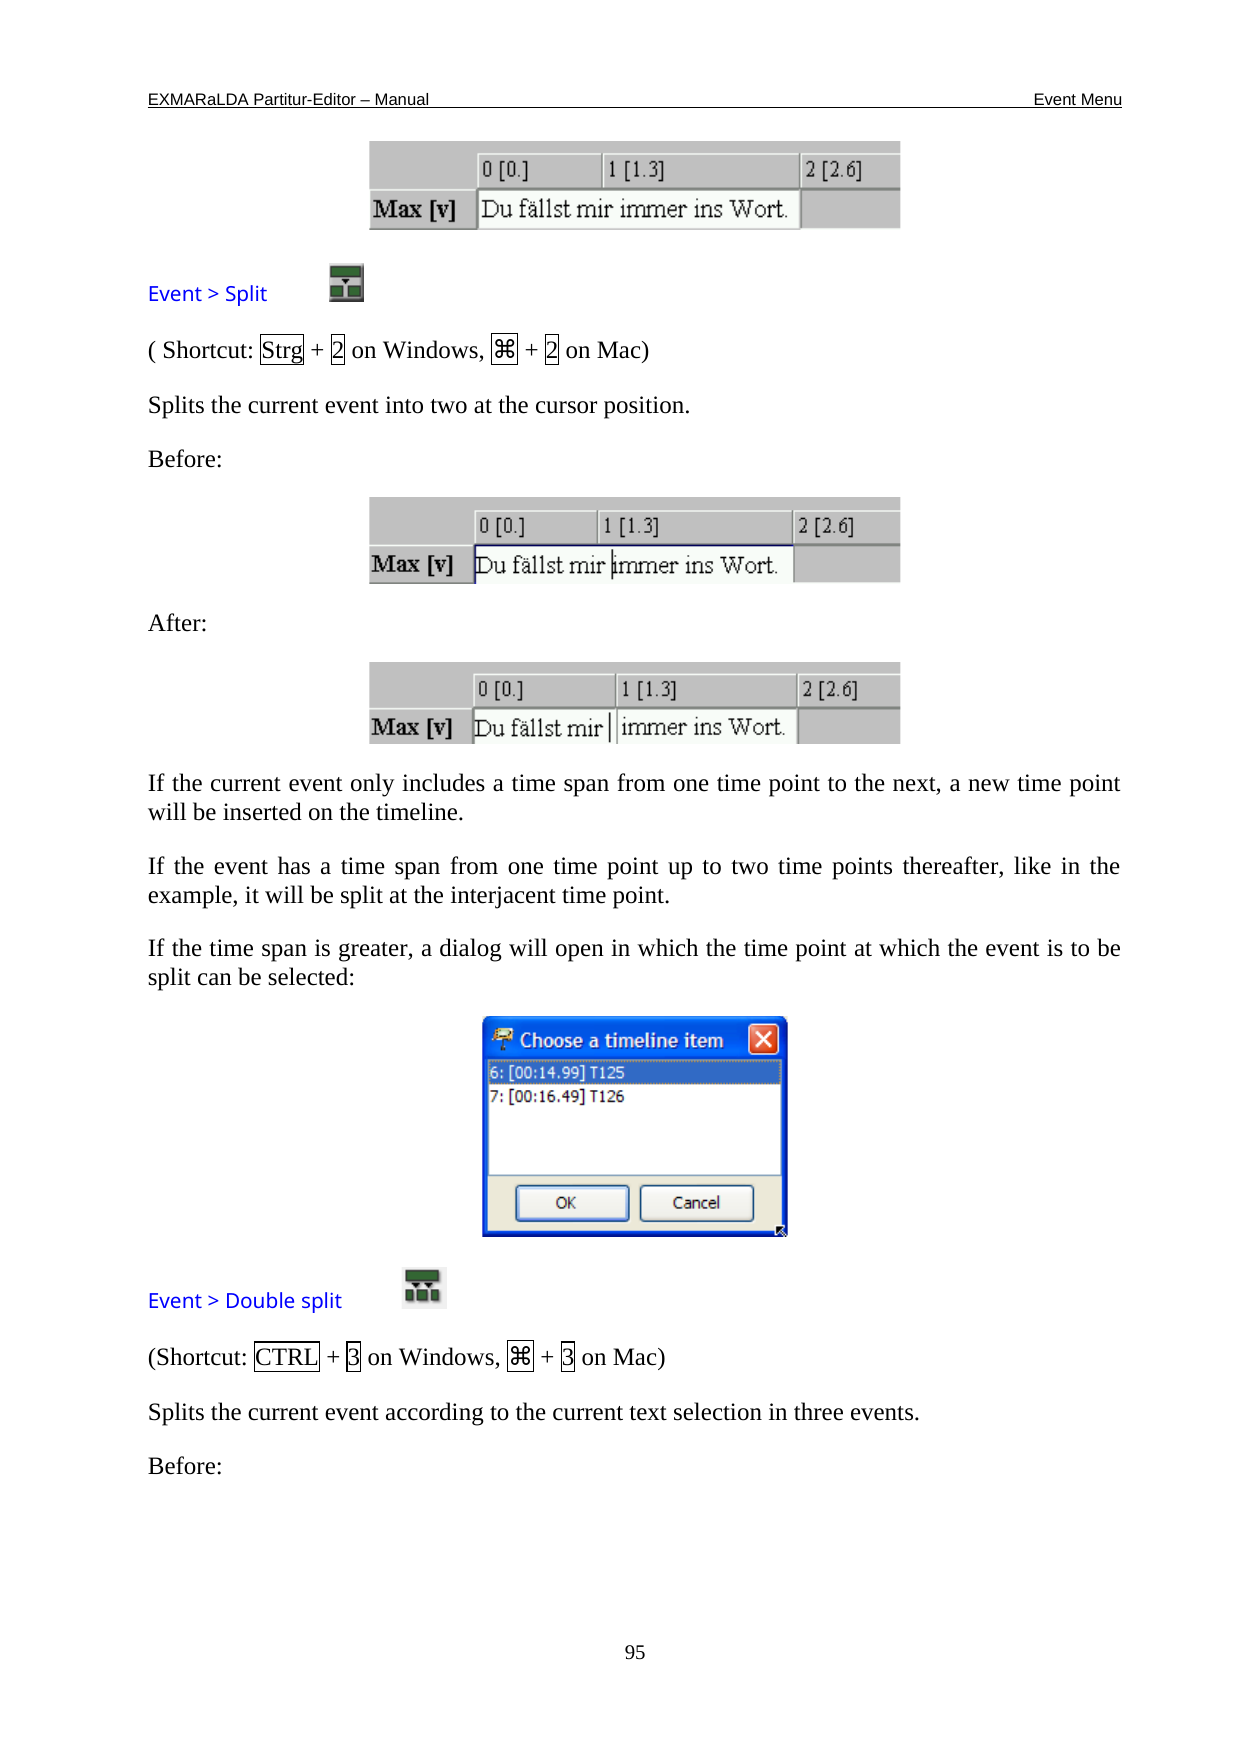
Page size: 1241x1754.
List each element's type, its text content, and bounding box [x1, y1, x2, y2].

picture [482, 1016, 788, 1237]
text (Shortcut: CTRL + 3 on Windows, ⌘ + 3 on Mac) [148, 1340, 507, 1372]
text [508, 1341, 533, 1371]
text Before: [148, 1451, 1122, 1480]
text Splits the current event according to the current text selection in three events. [148, 1397, 1122, 1426]
text ( Shortcut: Strg + 2 on Windows, ⌘ + 2 on Mac) [148, 333, 491, 365]
text ( Shortcut: Strg + 2 on Windows, ⌘ + 2 on Mac) [518, 333, 1122, 365]
text Splits the current event into two at the cursor position. [148, 390, 1122, 419]
text If the time span is greater, a dialog will open in which the time point at which the event is to be split can be selected: [148, 933, 1122, 991]
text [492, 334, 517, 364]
text After: [148, 608, 1122, 637]
subtitle Event > Double split [148, 1286, 1122, 1315]
picture [401, 1267, 447, 1309]
text If the current event only includes a time span from one time point to the next, a new time point will be inserted on the timeline. [148, 768, 1122, 826]
picture [369, 497, 901, 584]
text If the event has a time span from one time point up to two time points thereafter, like in the example, it will be split at the interjacent time point. [148, 851, 1122, 908]
text Before: [148, 444, 1122, 472]
picture [329, 263, 364, 302]
text (Shortcut: CTRL + 3 on Windows, ⌘ + 3 on Mac) [534, 1340, 1122, 1372]
picture [369, 141, 901, 230]
subtitle Event > Split [148, 279, 1122, 308]
picture [369, 662, 901, 744]
